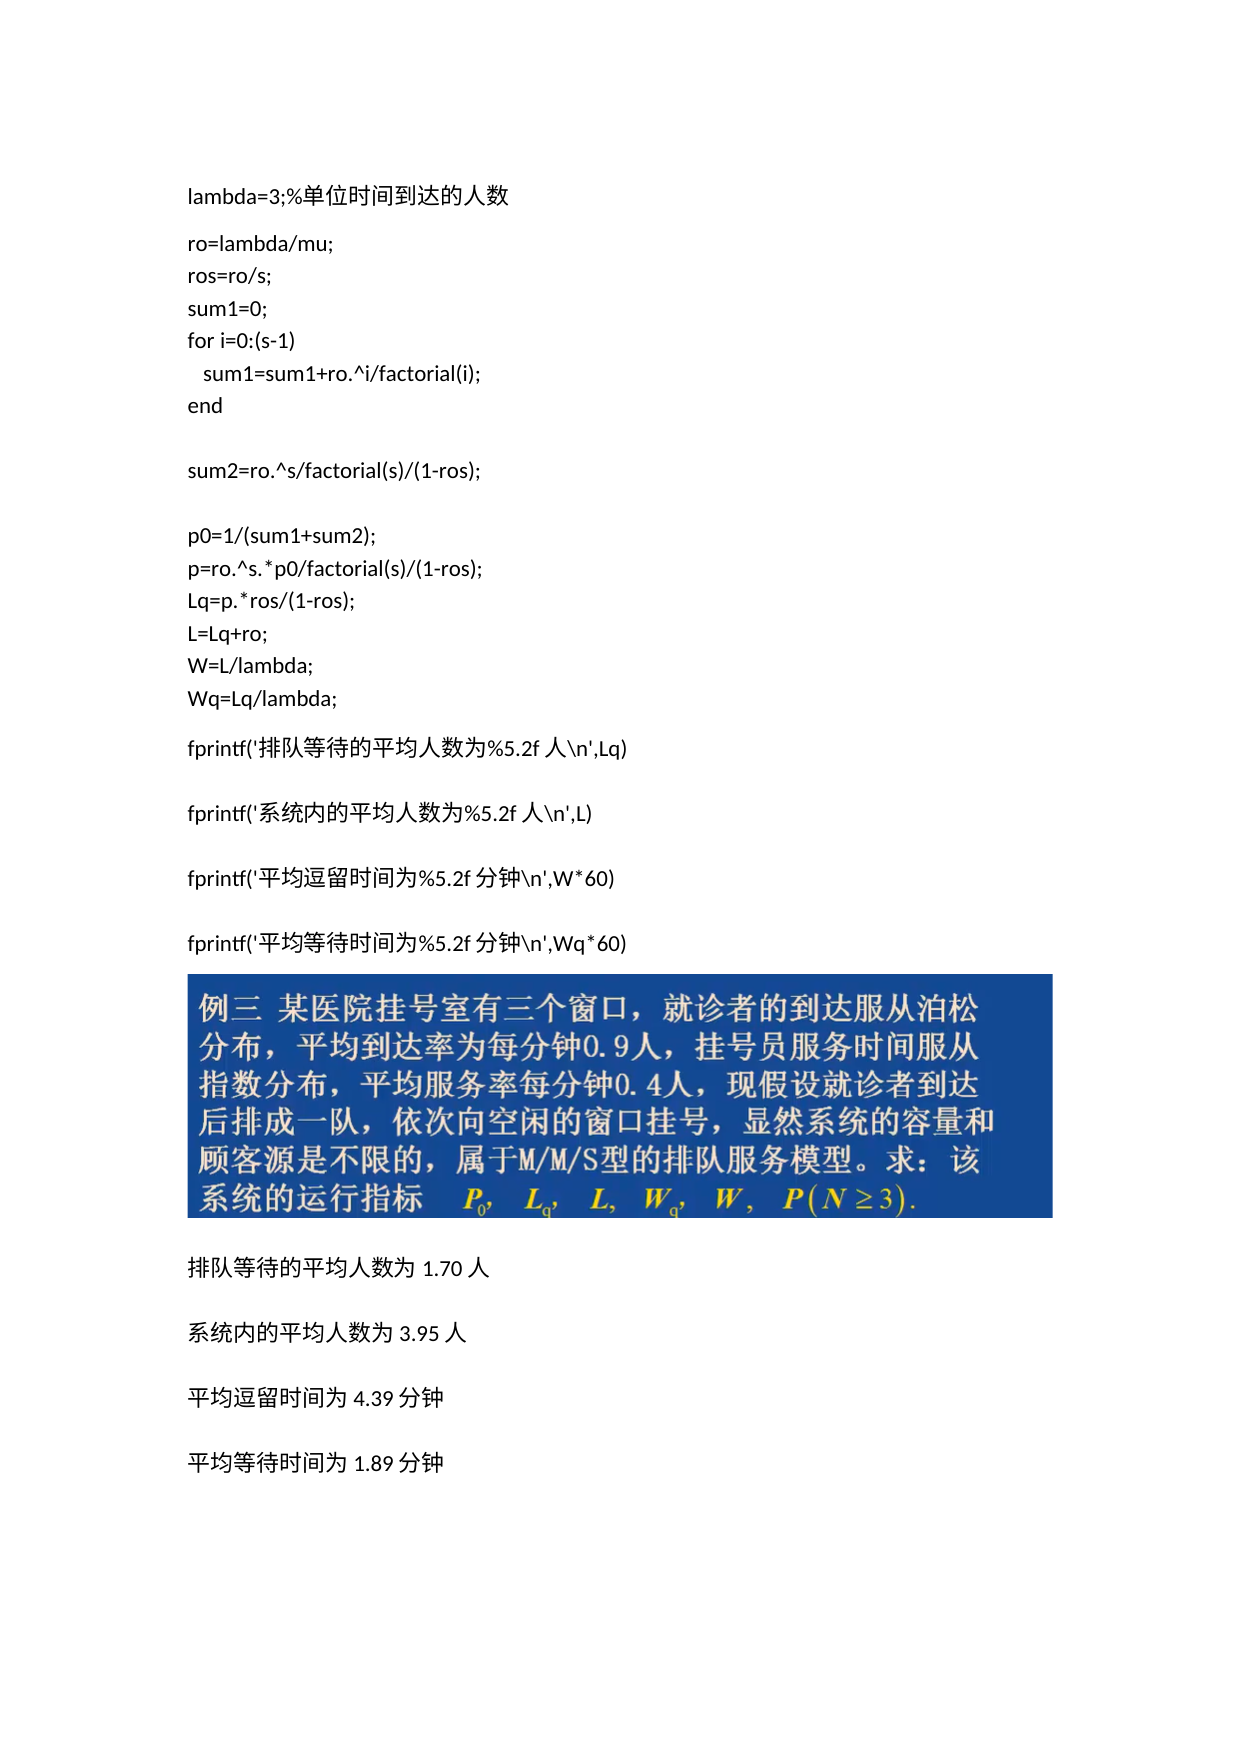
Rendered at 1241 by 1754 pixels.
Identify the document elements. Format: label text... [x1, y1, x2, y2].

text p=ro.^s.*p0/factorial(s)/(1-ros); [187, 552, 1053, 584]
text p0=1/(sum1+sum2); [187, 519, 1053, 552]
text sum1=0; [187, 292, 1053, 324]
text fprintf('平均逗留时间为%5.2f分钟\n',W*60) [187, 844, 1053, 909]
picture [187, 974, 1053, 1218]
text 排队等待的平均人数为 1.70人 [187, 1234, 1053, 1299]
text 平均逗留时间为 4.39分钟 [187, 1364, 1053, 1429]
text end [187, 389, 1053, 422]
text ros=ro/s; [187, 259, 1053, 292]
text L=Lq+ro; [187, 617, 1053, 649]
text sum1=sum1+ro.^i/factorial(i); [187, 357, 1053, 389]
text Wq=Lq/lambda; [187, 682, 1053, 714]
text lambda=3;%单位时间到达的人数 [187, 162, 1053, 227]
text for i=0:(s-1) [187, 324, 1053, 357]
text fprintf('平均等待时间为%5.2f分钟\n',Wq*60) [187, 909, 1053, 974]
text W=L/lambda; [187, 649, 1053, 682]
text 系统内的平均人数为 3.95人 [187, 1299, 1053, 1364]
text Lq=p.*ros/(1-ros); [187, 584, 1053, 617]
text fprintf('系统内的平均人数为%5.2f人\n',L) [187, 779, 1053, 844]
text 平均等待时间为 1.89分钟 [187, 1429, 1053, 1494]
text sum2=ro.^s/factorial(s)/(1-ros); [187, 454, 1053, 487]
text fprintf('排队等待的平均人数为%5.2f人\n',Lq) [187, 714, 1053, 779]
text ro=lambda/mu; [187, 227, 1053, 259]
